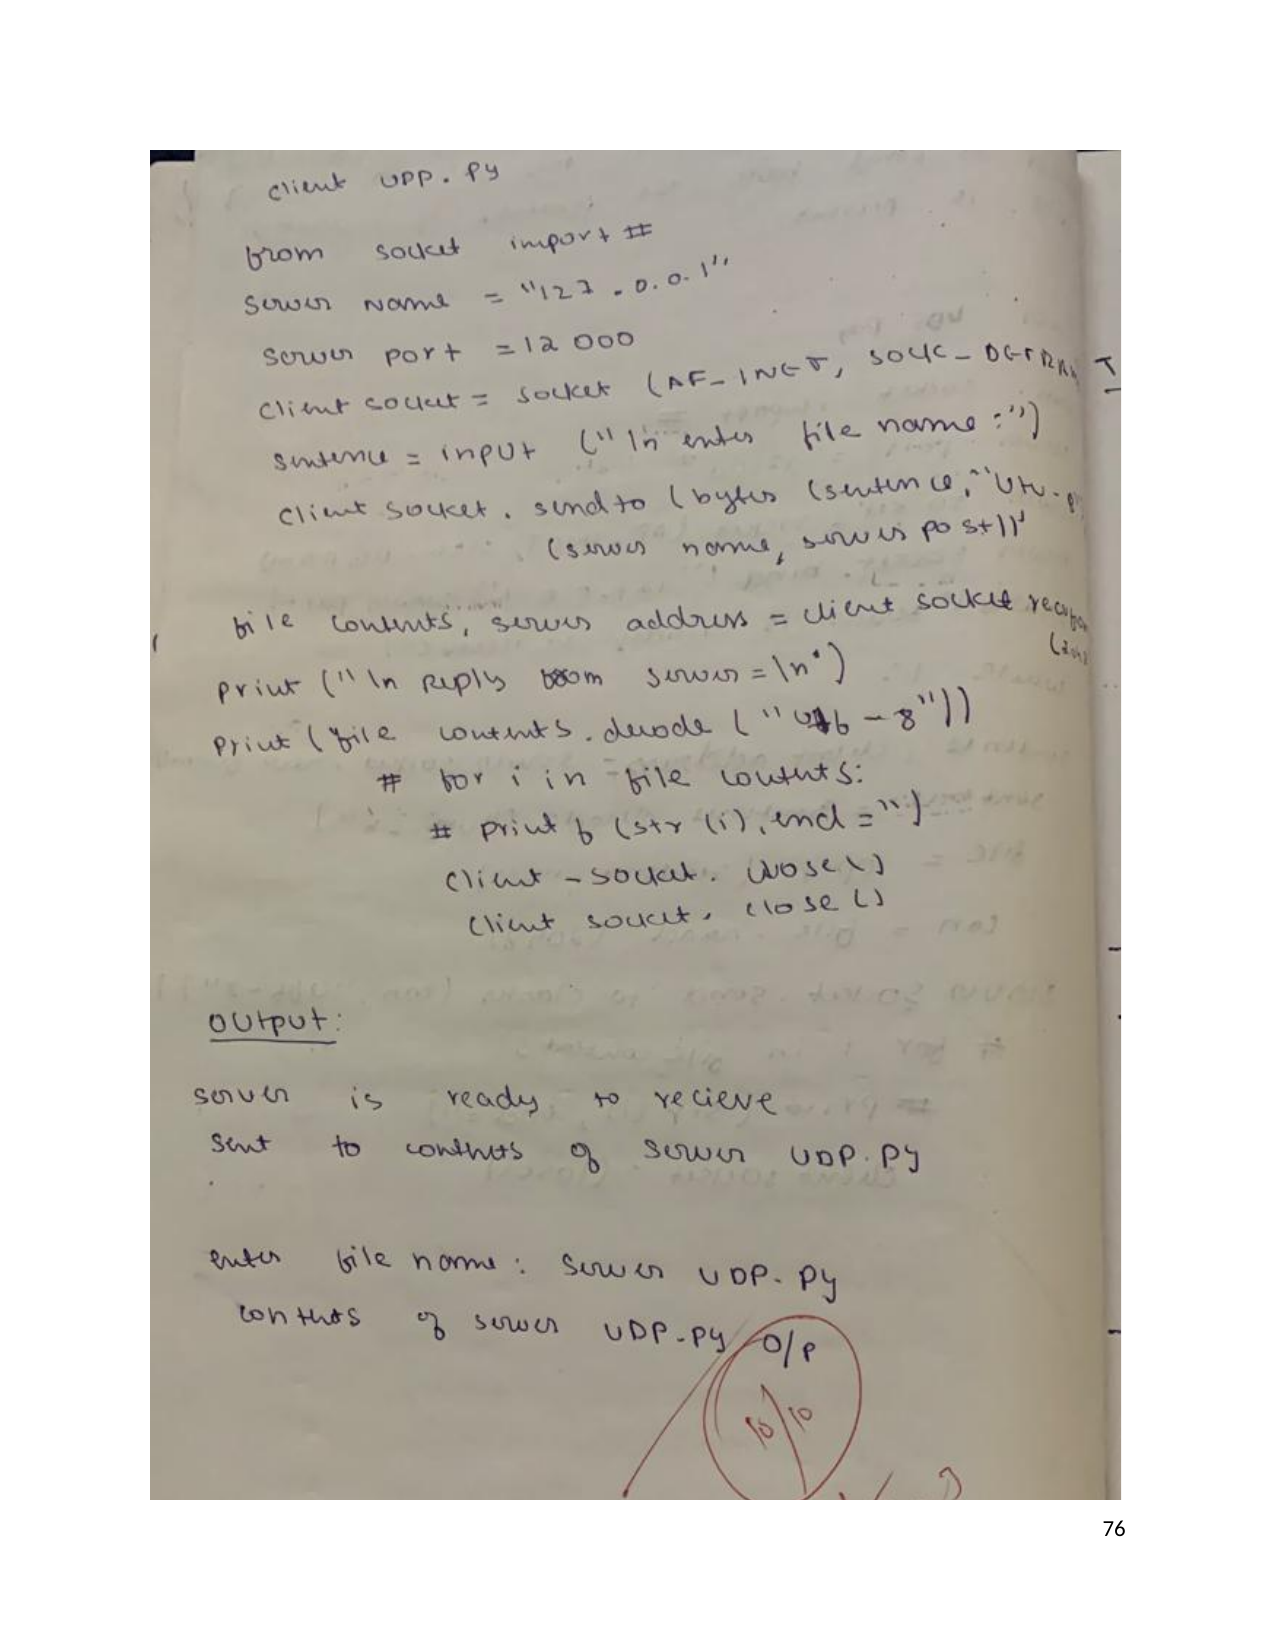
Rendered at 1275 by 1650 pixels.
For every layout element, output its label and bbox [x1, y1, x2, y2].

picture [150, 150, 1122, 1500]
